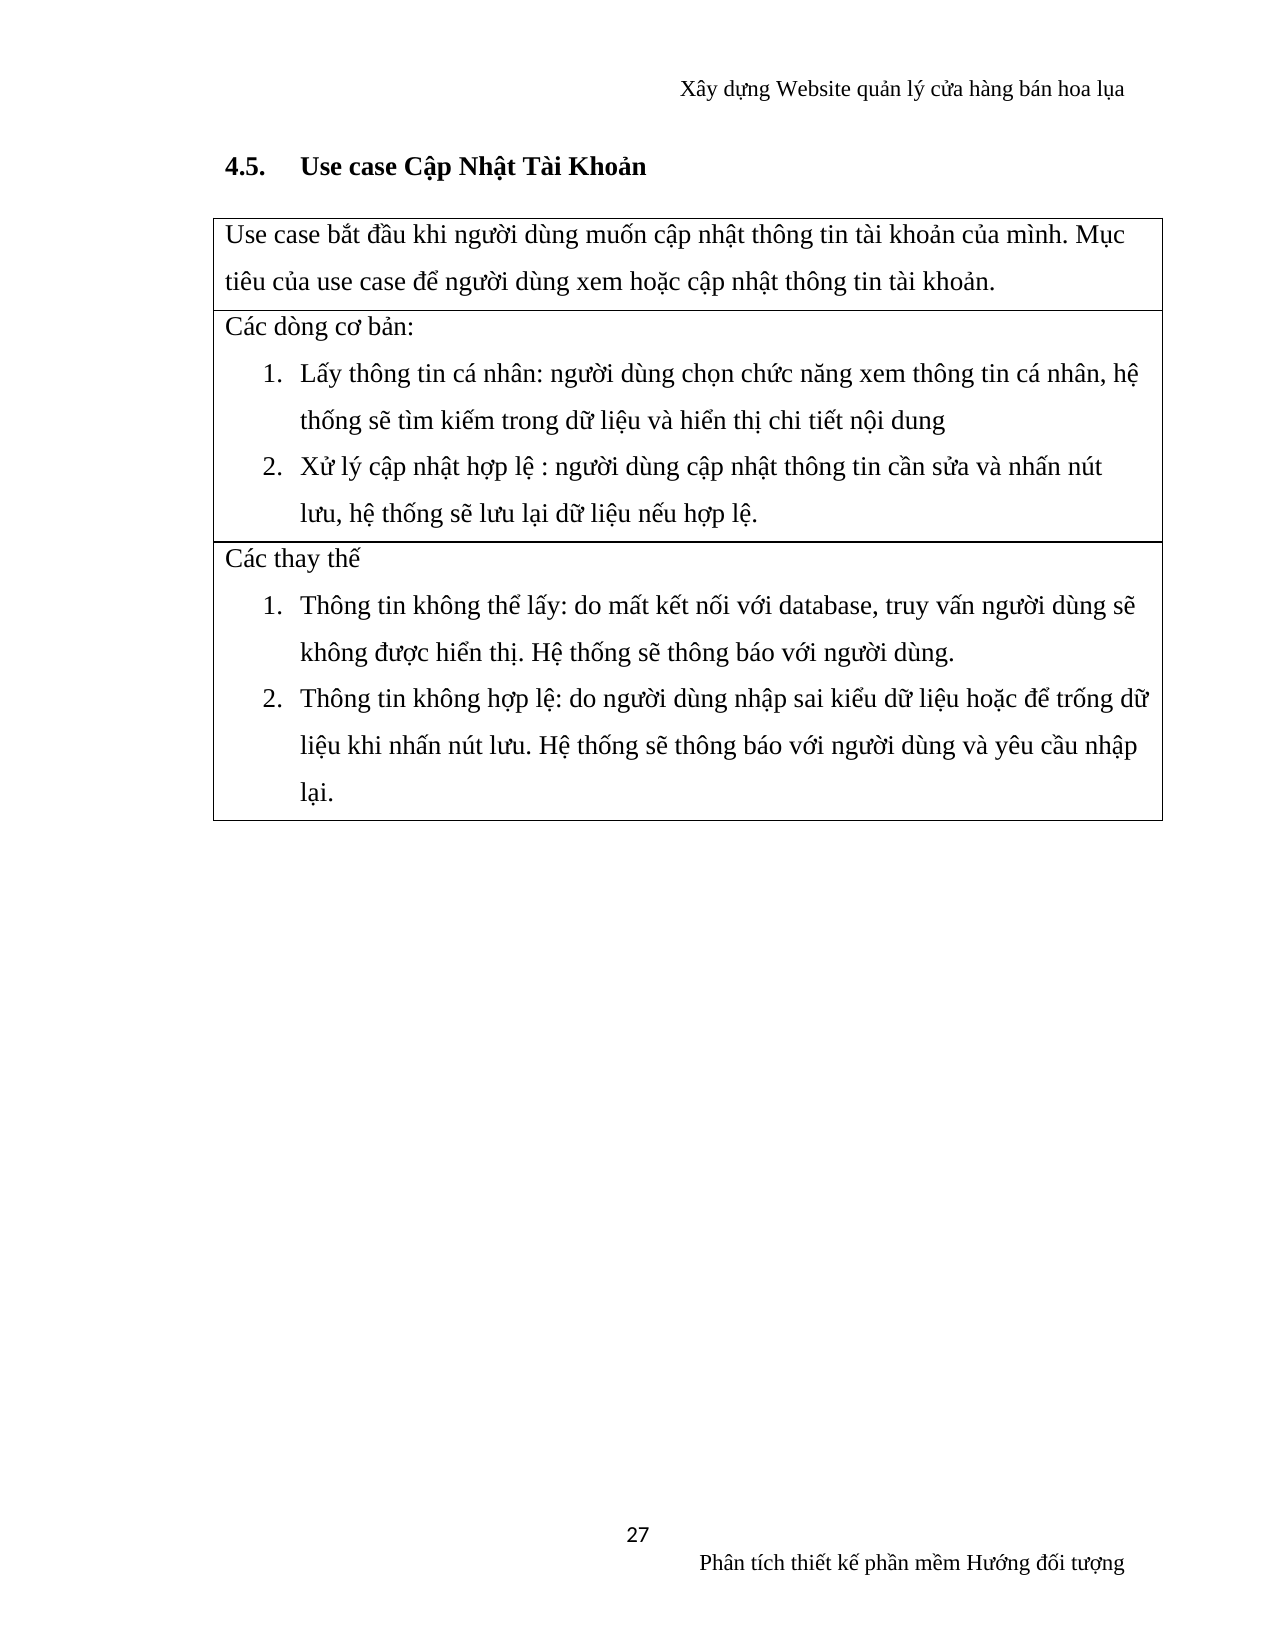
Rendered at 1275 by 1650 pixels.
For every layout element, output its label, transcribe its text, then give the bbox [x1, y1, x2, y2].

table_header Use case bắt đầu khi người dùng muốn cập nhật thông tin tài khoản của mình. Mục tiêu của use case để người dùng xem hoặc cập nhật thông tin tài khoản. [214, 219, 1162, 309]
table_cell Các thay thế Thông tin không thể lấy: do mất kết nối với database, truy vấn người dùng sẽ không được hiển thị. Hệ thống sẽ thông báo với người dùng. Thông tin không hợp lệ: do người dùng nhập sai kiểu dữ liệu hoặc để trống dữ liệu khi nhấn nút lưu. Hệ thống sẽ thông báo với người dùng và yêu cầu nhập lại. [214, 543, 1162, 820]
table_cell Các dòng cơ bản: Lấy thông tin cá nhân: người dùng chọn chức năng xem thông tin cá nhân, hệ thống sẽ tìm kiếm trong dữ liệu và hiển thị chi tiết nội dung Xử lý cập nhật hợp lệ : người dùng cập nhật thông tin cần sửa và nhấn nút lưu, hệ thống sẽ lưu lại dữ liệu nếu hợp lệ. [214, 311, 1162, 541]
list Use case Cập Nhật Tài Khoản [225, 150, 1125, 181]
